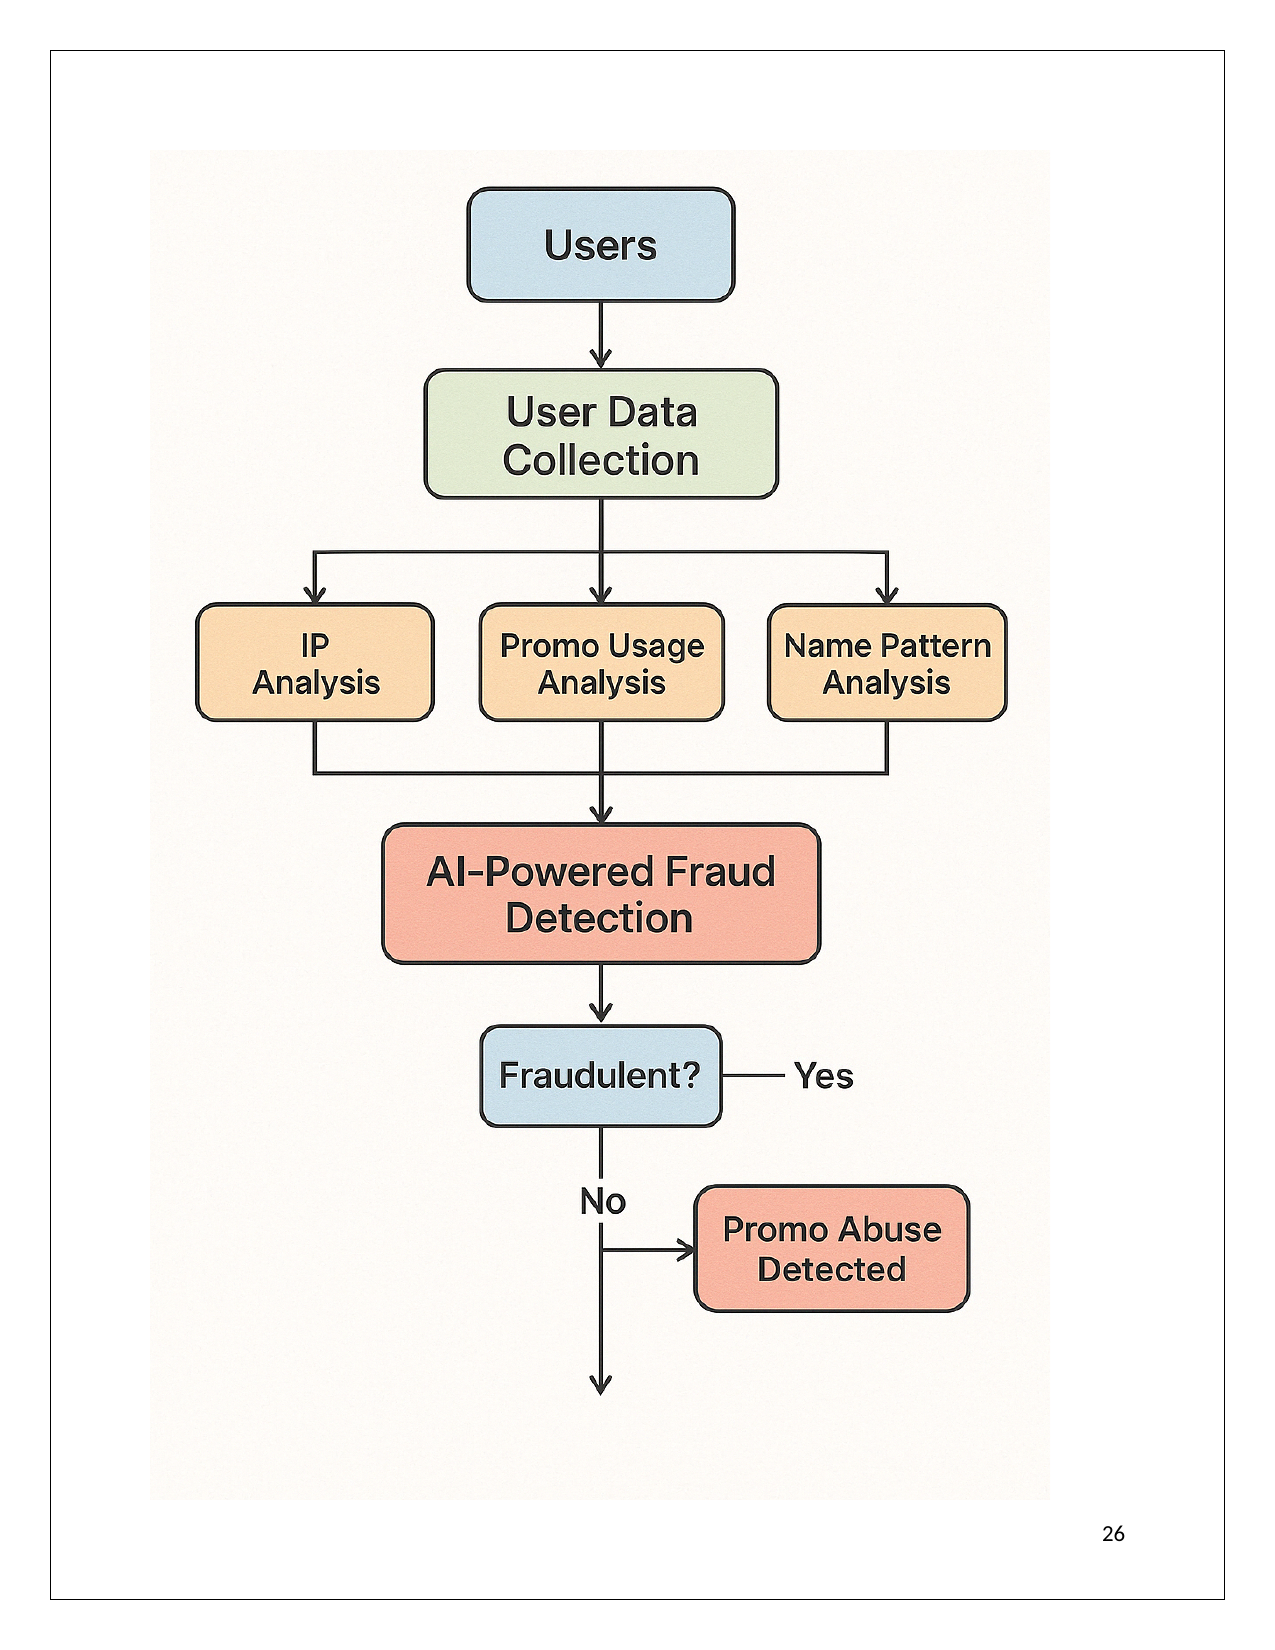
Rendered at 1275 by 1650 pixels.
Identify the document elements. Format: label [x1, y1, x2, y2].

picture [150, 150, 1050, 1500]
